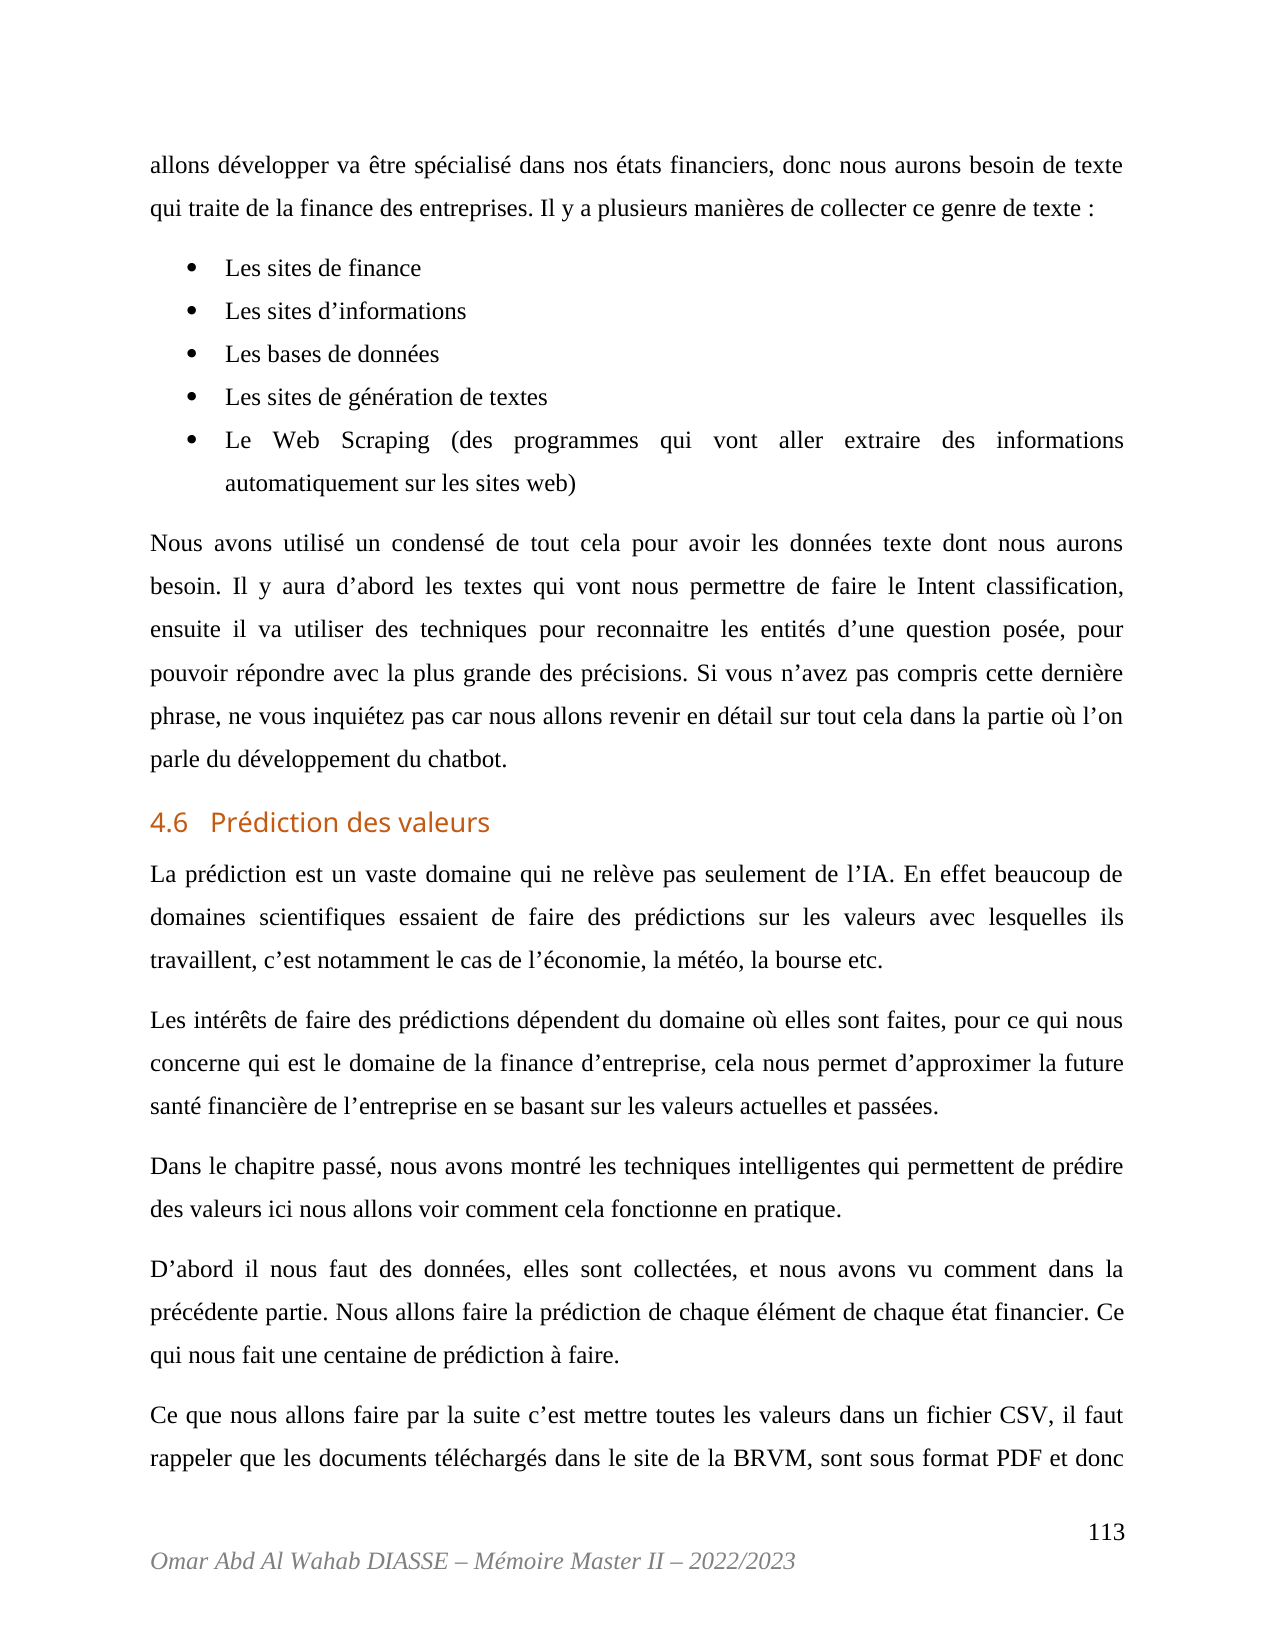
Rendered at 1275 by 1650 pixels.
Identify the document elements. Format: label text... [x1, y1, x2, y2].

list Les sites d’informations [187, 296, 1125, 325]
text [150, 1400, 1125, 1472]
text Les intérêts de faire des prédictions dépendent du domaine où elles sont faites, pour ce qui nous concerne qui est le domaine de la finance d’entreprise, cela nous permet d’approximer la future santé financière de l’entreprise en se basant sur les valeurs actuelles et passées. [150, 1005, 1125, 1120]
list Les sites de finance [187, 253, 1125, 282]
list Les bases de données [187, 339, 1125, 368]
text D’abord il nous faut des données, elles sont collectées, et nous avons vu comment dans la précédente partie. Nous allons faire la prédiction de chaque élément de chaque état financier. Ce qui nous fait une centaine de prédiction à faire. [150, 1254, 1125, 1369]
text La prédiction est un vaste domaine qui ne relève pas seulement de l’IA. En effet beaucoup de domaines scientifiques essaient de faire des prédictions sur les valeurs avec lesquelles ils travaillent, c’est notamment le cas de l’économie, la météo, la bourse etc. [150, 859, 1125, 974]
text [150, 150, 1125, 222]
subtitle Prédiction des valeurs [150, 804, 1125, 841]
text Dans le chapitre passé, nous avons montré les techniques intelligentes qui permettent de prédire des valeurs ici nous allons voir comment cela fonctionne en pratique. [150, 1151, 1125, 1223]
list Le Web Scraping (des programmes qui vont aller extraire des informations automatiquement sur les sites web) [187, 425, 1125, 497]
text Nous avons utilisé un condensé de tout cela pour avoir les données texte dont nous aurons besoin. Il y aura d’abord les textes qui vont nous permettre de faire le Intent classification, ensuite il va utiliser des techniques pour reconnaitre les entités d’une question posée, pour pouvoir répondre avec la plus grande des précisions. Si vous n’avez pas compris cette dernière phrase, ne vous inquiétez pas car nous allons revenir en détail sur tout cela dans la partie où l’on parle du développement du chatbot. [150, 528, 1125, 773]
list Les sites de génération de textes [187, 382, 1125, 411]
